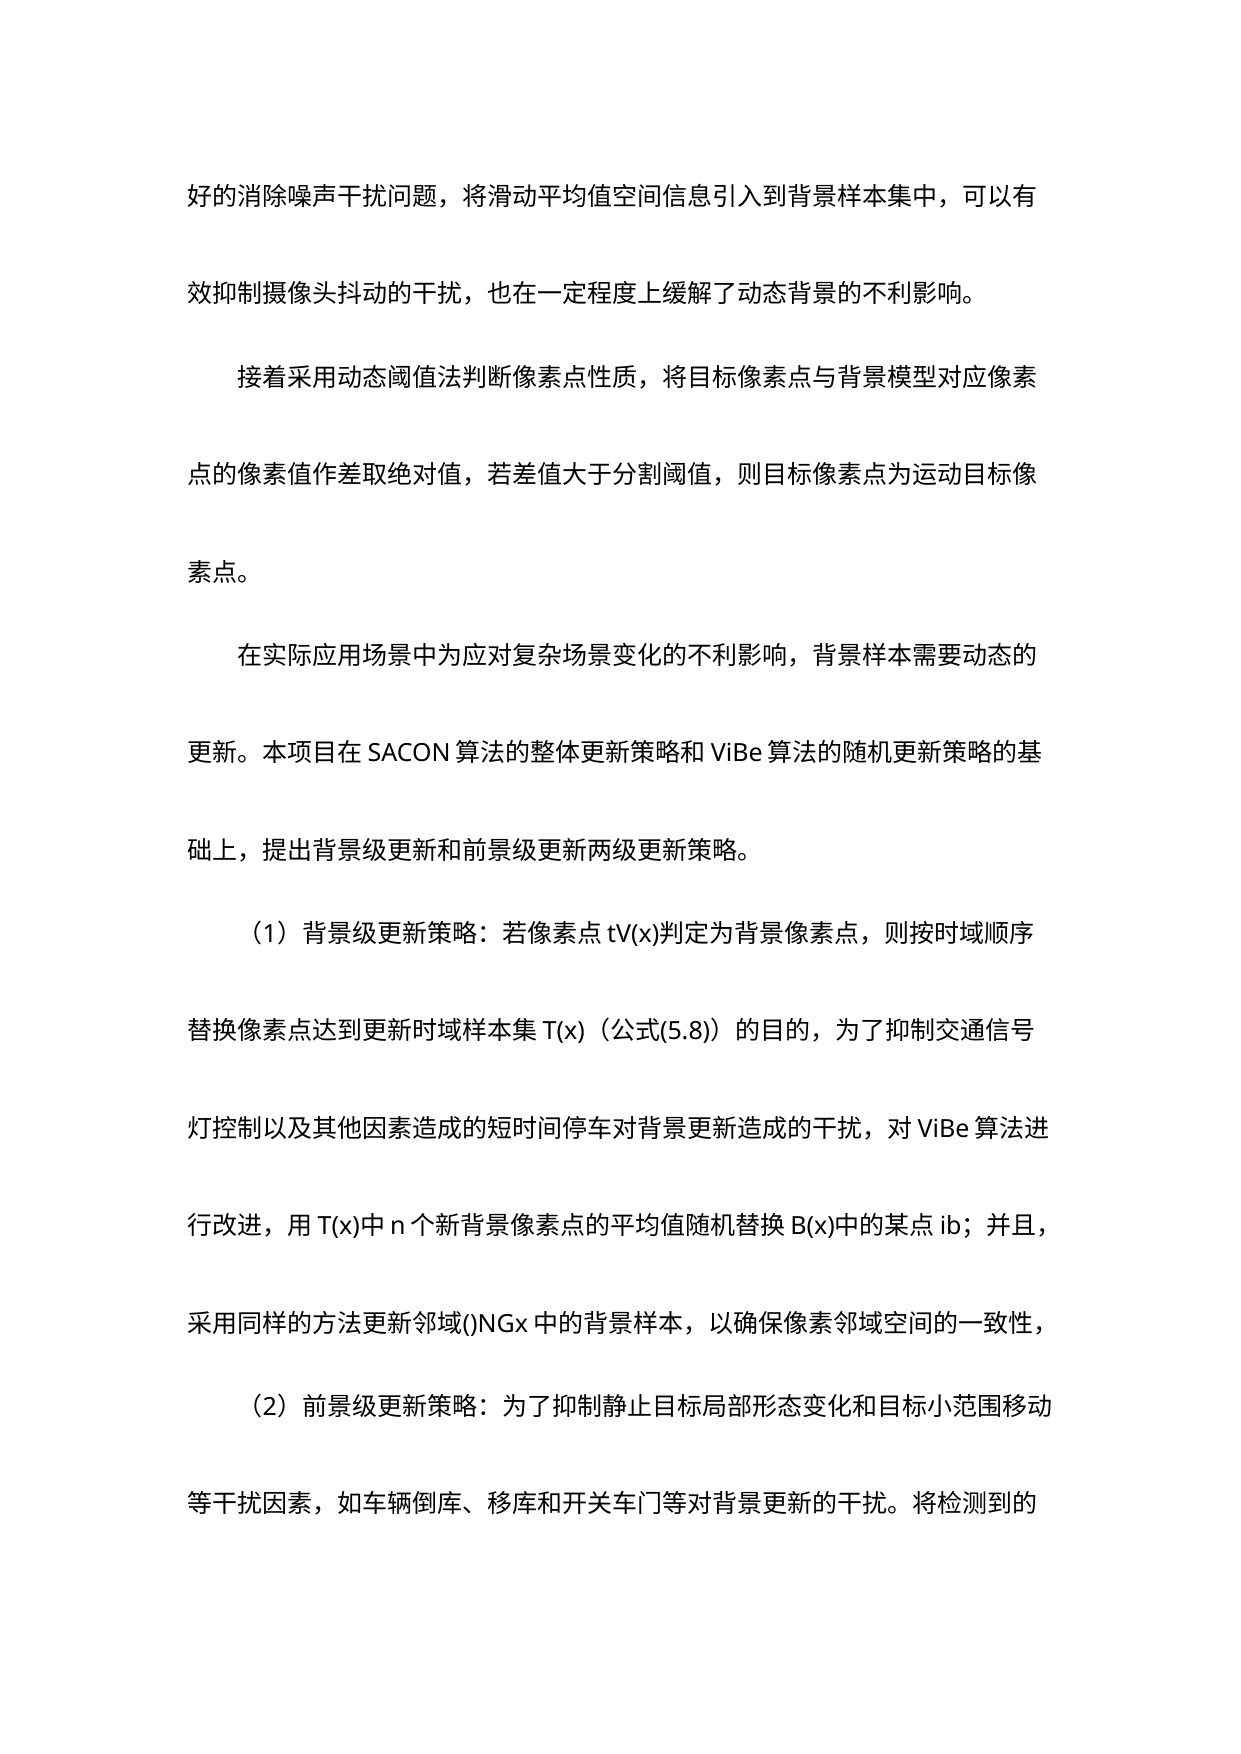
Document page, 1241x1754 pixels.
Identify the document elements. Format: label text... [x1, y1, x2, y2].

list （1）背景级更新策略：若像素点tV(x)判定为背景像素点，则按时域顺序替换像素点达到更新时域样本集T(x)（公式(5.8)）的目的，为了抑制交通信号灯控制以及其他因素造成的短时间停车对背景更新造成的干扰，对ViBe算法进行改进，用T(x)中n个新背景像素点的平均值随机替换B(x)中的某点ib；并且，采用同样的方法更新邻域()NGx中的背景样本，以确保像素邻域空间的一致性， [187, 899, 1053, 1354]
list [187, 162, 1053, 324]
list 在实际应用场景中为应对复杂场景变化的不利影响，背景样本需要动态的更新。本项目在SACON算法的整体更新策略和ViBe算法的随机更新策略的基础上，提出背景级更新和前景级更新两级更新策略。 [187, 621, 1053, 881]
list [187, 1372, 1053, 1534]
list 接着采用动态阈值法判断像素点性质，将目标像素点与背景模型对应像素点的像素值作差取绝对值，若差值大于分割阈值，则目标像素点为运动目标像素点。 [187, 343, 1053, 603]
